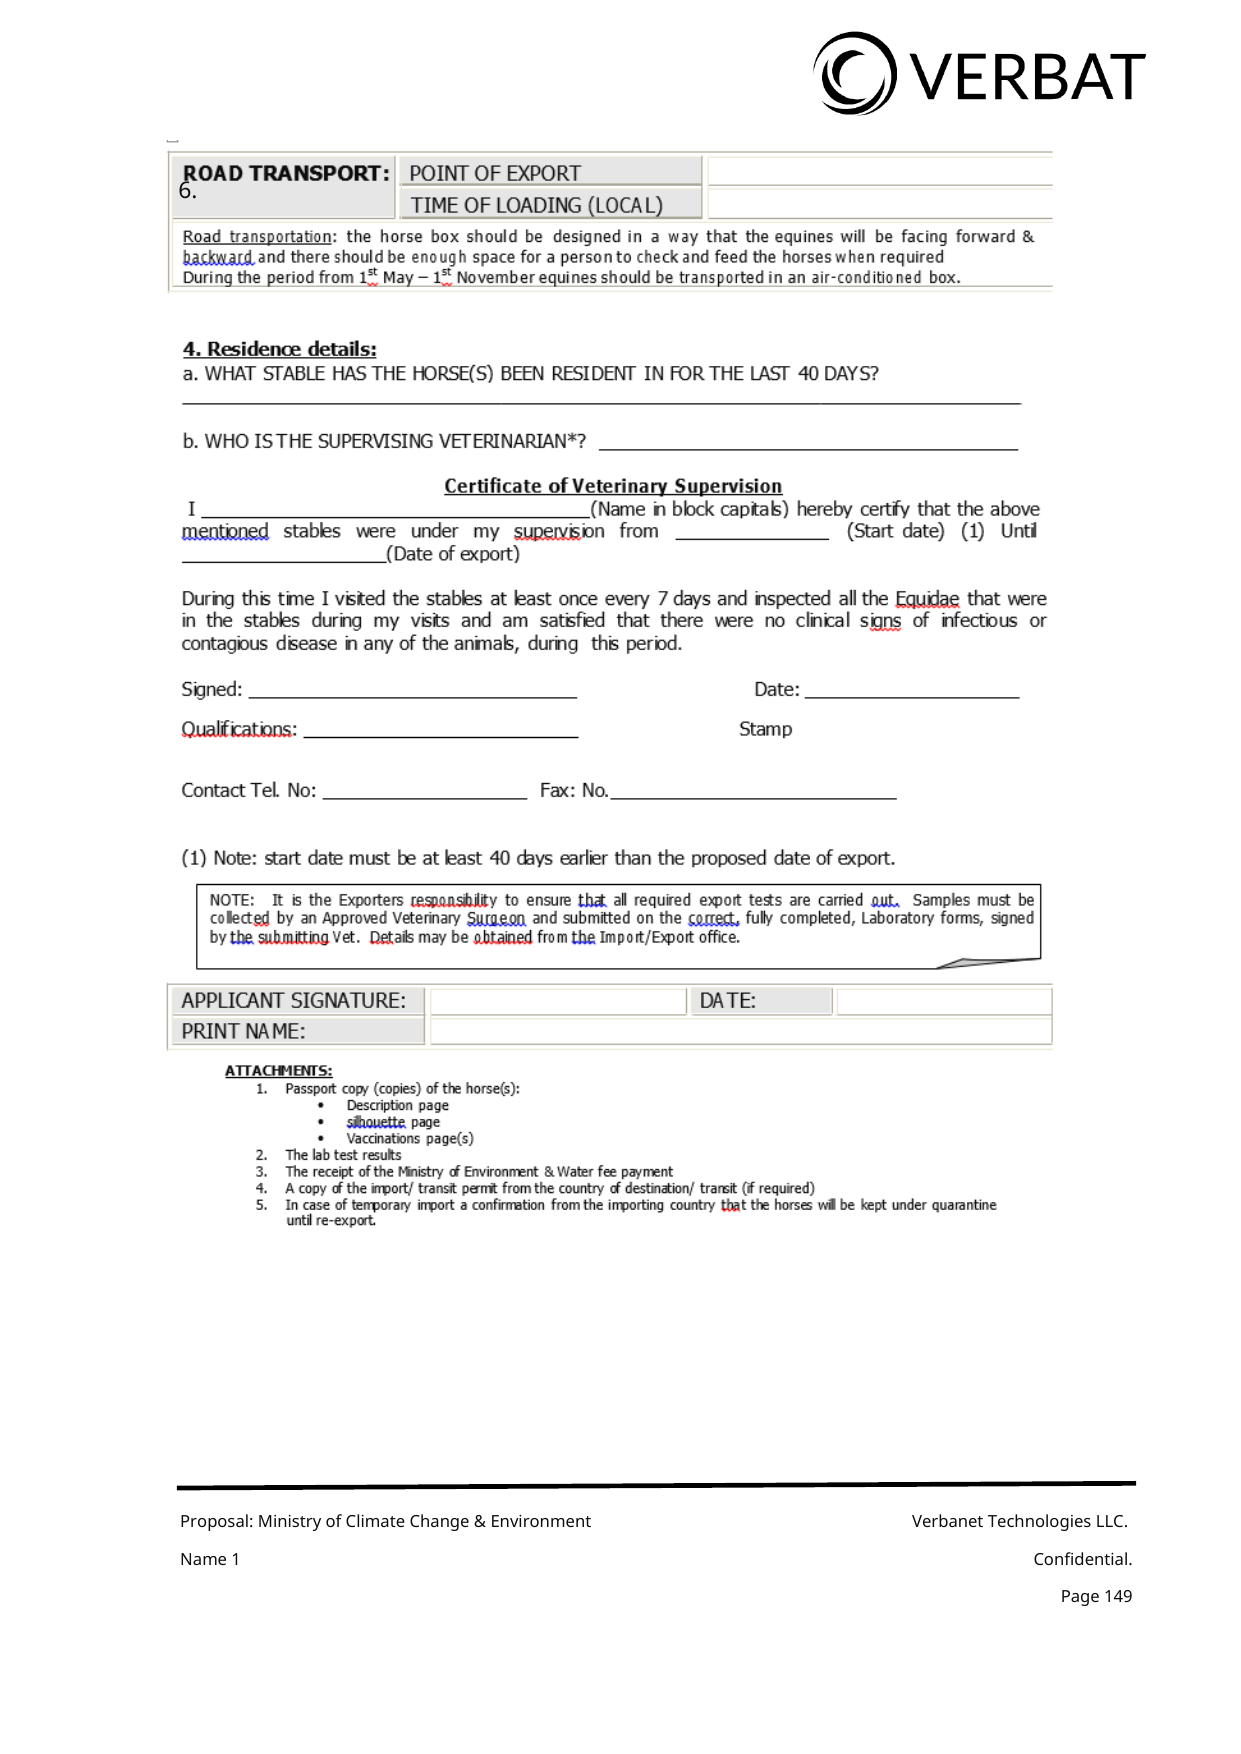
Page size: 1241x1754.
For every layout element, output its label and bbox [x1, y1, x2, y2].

picture [809, 27, 1148, 116]
